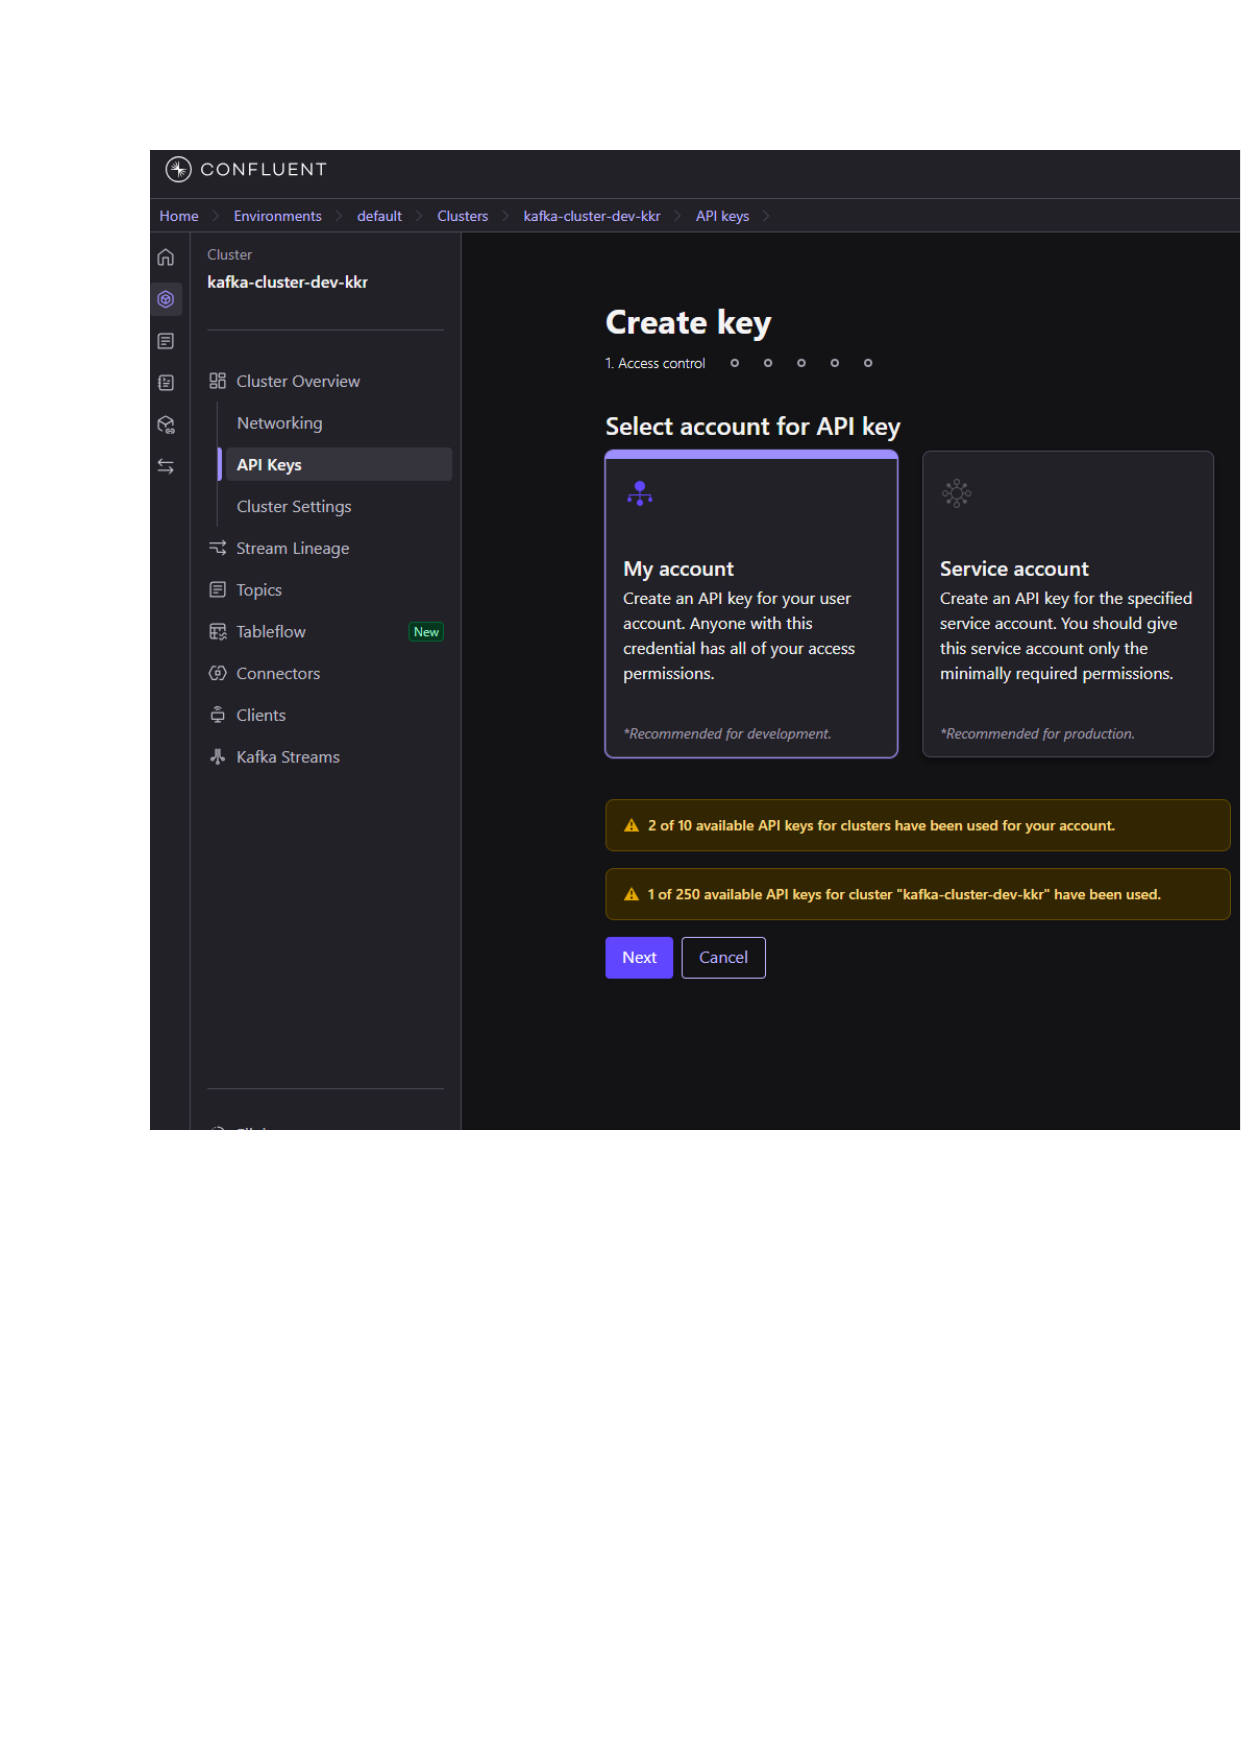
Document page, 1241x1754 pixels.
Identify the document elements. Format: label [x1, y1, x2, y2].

picture [150, 150, 1241, 1130]
